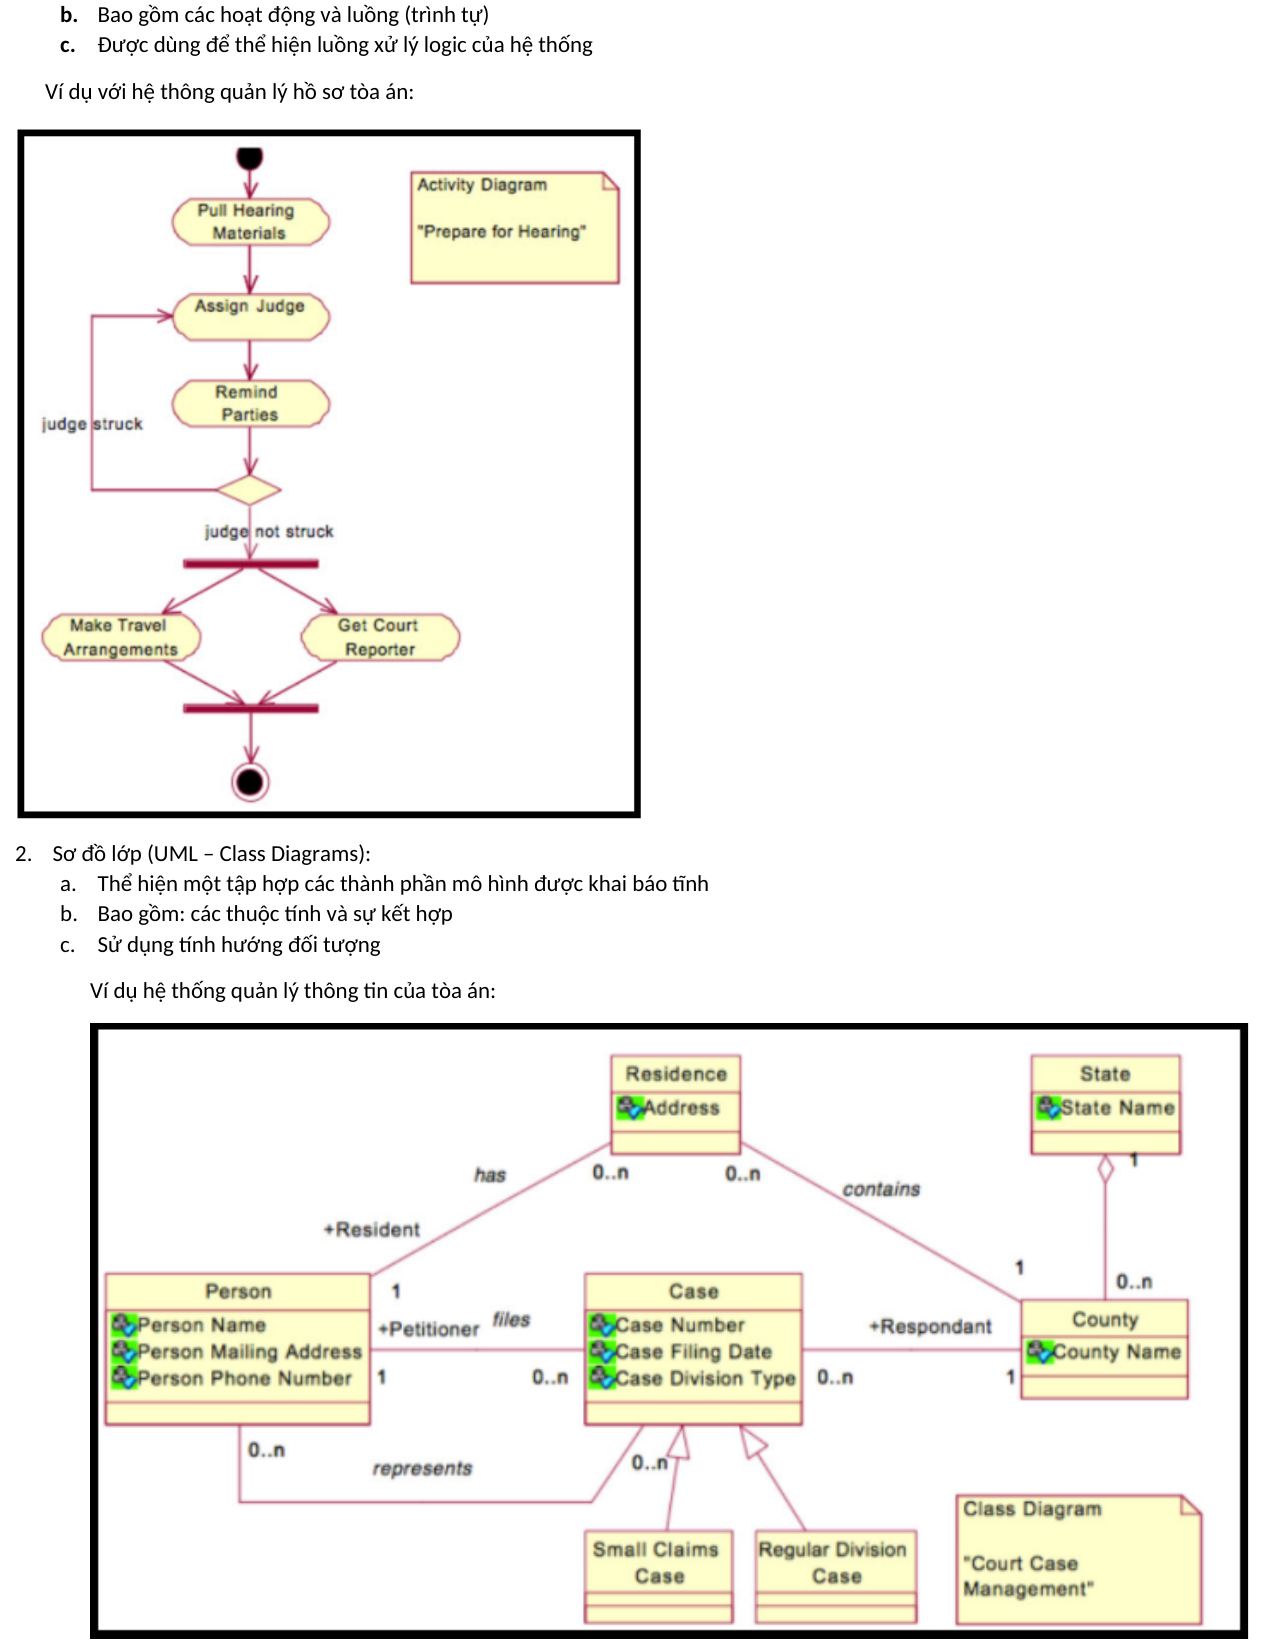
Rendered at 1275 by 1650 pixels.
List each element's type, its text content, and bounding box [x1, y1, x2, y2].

picture [15, 123, 645, 821]
list Sơ đồ lớp (UML – Class Diagrams): [15, 839, 1275, 867]
list Bao gồm các hoạt động và luồng (trình tự) [60, 0, 1275, 28]
list Thể hiện một tập hợp các thành phần mô hình được khai báo tĩnh [60, 869, 1275, 897]
list Bao gồm: các thuộc tính và sự kết hợp [60, 899, 1275, 928]
list Sử dụng tính hướng đối tượng [60, 930, 1275, 958]
text Ví dụ với hệ thông quản lý hồ sơ tòa án: [45, 77, 1275, 105]
picture [90, 1023, 1249, 1639]
text Ví dụ hệ thống quản lý thông tin của tòa án: [15, 977, 1275, 1005]
list Được dùng để thể hiện luồng xử lý logic của hệ thống [60, 30, 1275, 58]
